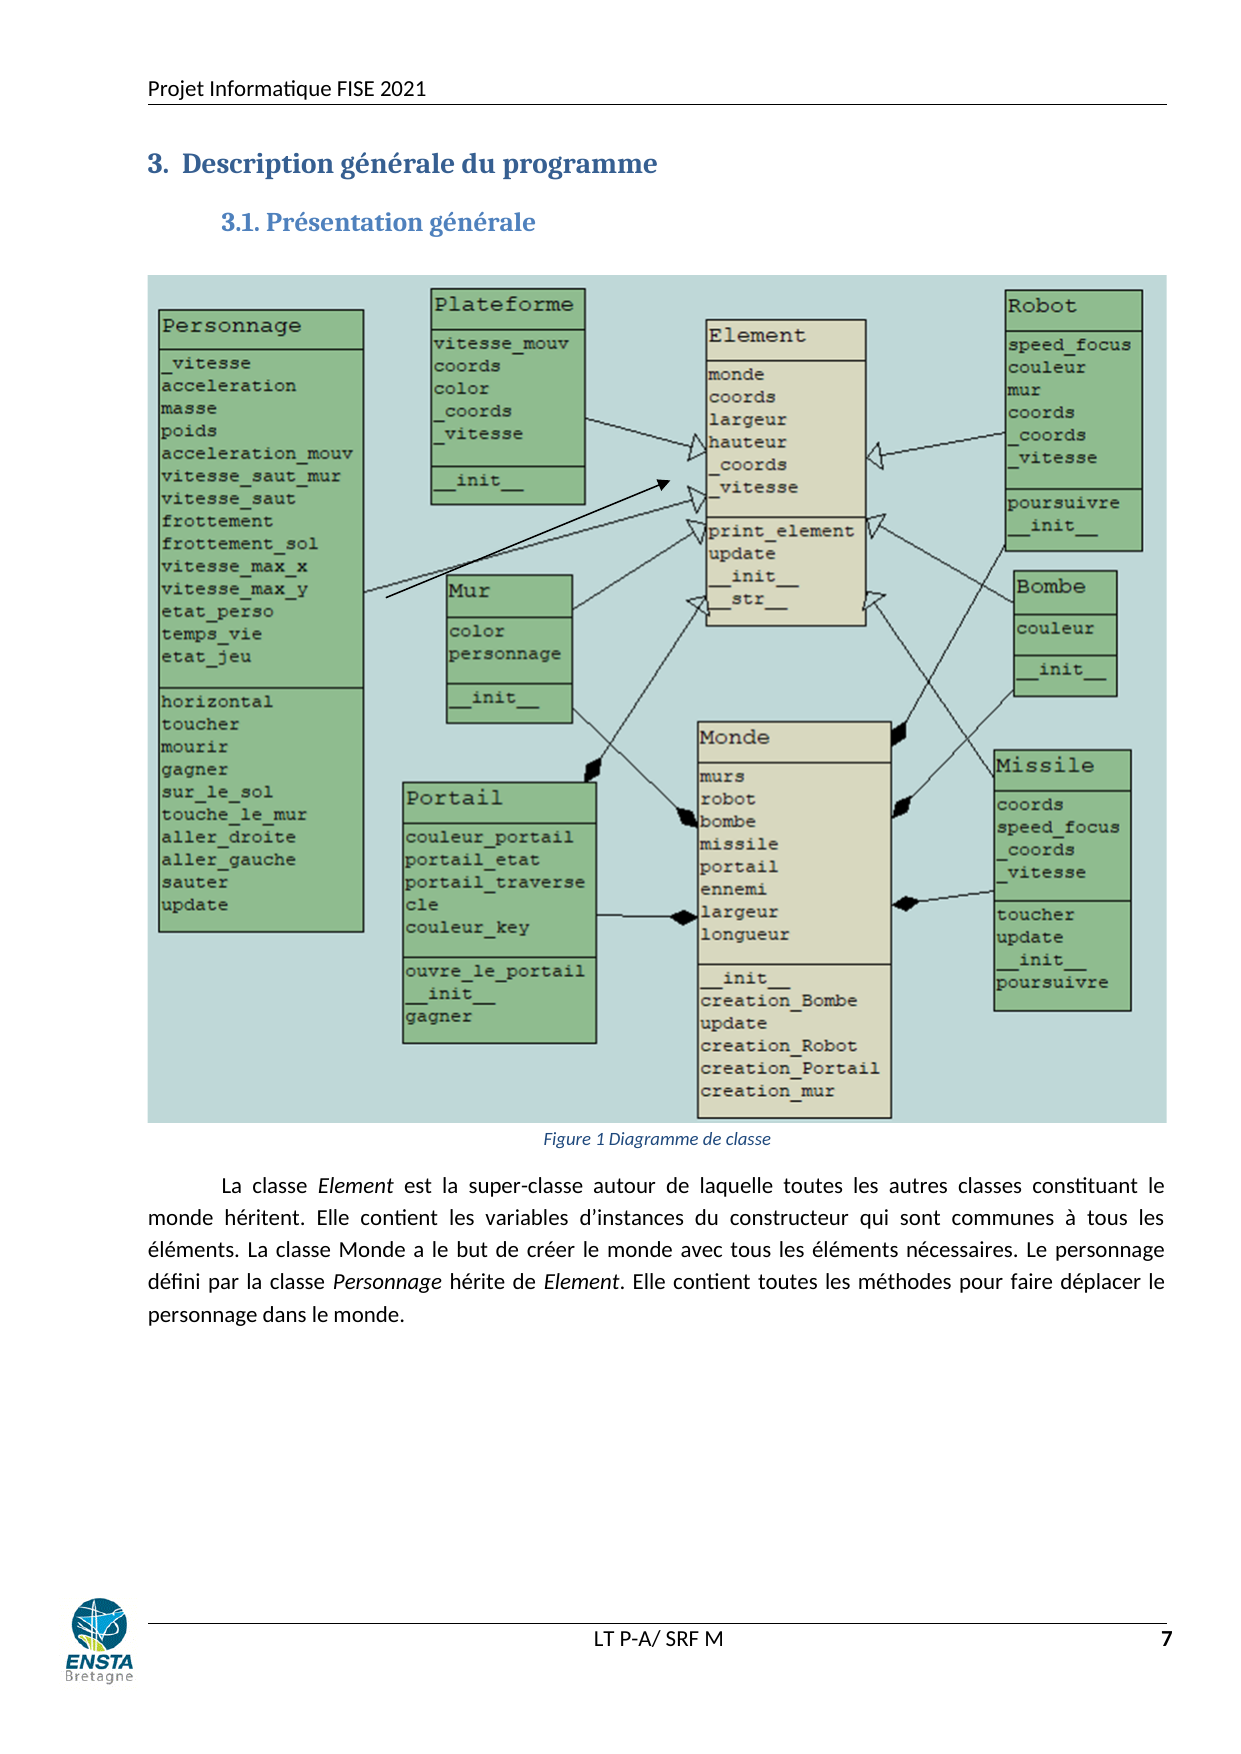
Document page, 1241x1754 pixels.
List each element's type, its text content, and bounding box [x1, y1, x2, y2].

text La classe Element est la super-classe autour de laquelle toutes les autres classes constituant le monde héritent. Elle contient les variables d’instances du constructeur qui sont communes à tous les éléments. La classe Monde a le but de créer le monde avec tous les éléments nécessaires. Le personnage défini par la classe Personnage hérite de Element. Elle contient toutes les méthodes pour faire déplacer le personnage dans le monde. [148, 1171, 1167, 1328]
subtitle 3. Description générale du programme [148, 148, 1167, 181]
picture [59, 1592, 138, 1691]
text Figure 1 Diagramme de classe [148, 1127, 1167, 1150]
picture [147, 275, 1167, 1123]
subtitle 3.1. Présentation générale [185, 207, 1167, 238]
